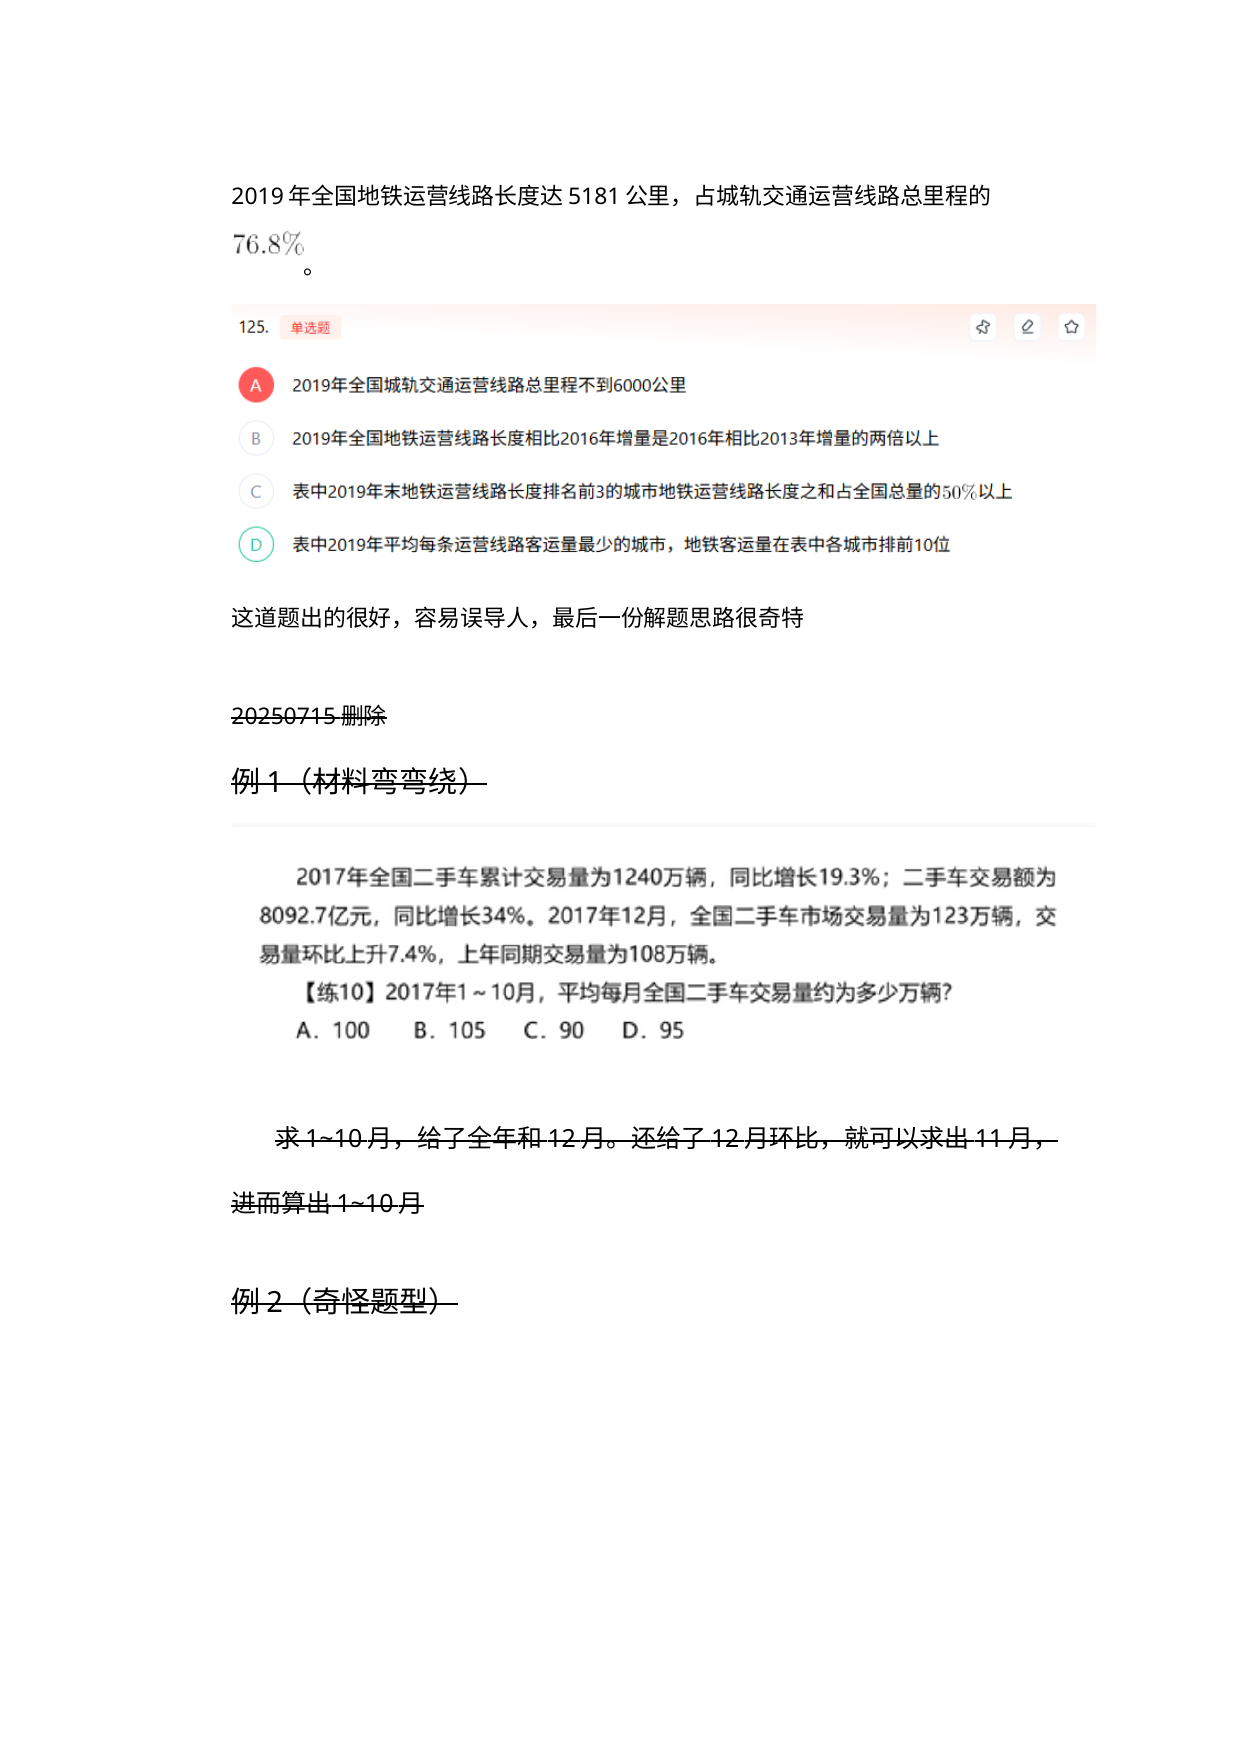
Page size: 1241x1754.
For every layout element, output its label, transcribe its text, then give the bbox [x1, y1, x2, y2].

picture [231, 819, 1096, 1097]
list 这道题出的很好，容易误导人，最后一份解题思路很奇特 [231, 584, 1053, 649]
list 2019年全国地铁运营线路长度达5181公里，占城轨交通运营线路总里程的。 [231, 162, 1053, 292]
list 20250715删除 [231, 682, 1053, 747]
picture [231, 227, 304, 264]
picture [231, 304, 1097, 572]
list 求1~10月，给了全年和12月。还给了12月环比，就可以求出11月，进而算出1~10月 [231, 1104, 1053, 1234]
text 例2（奇怪题型） [187, 1267, 1053, 1332]
list 例1（材料弯弯绕） [231, 747, 1053, 812]
